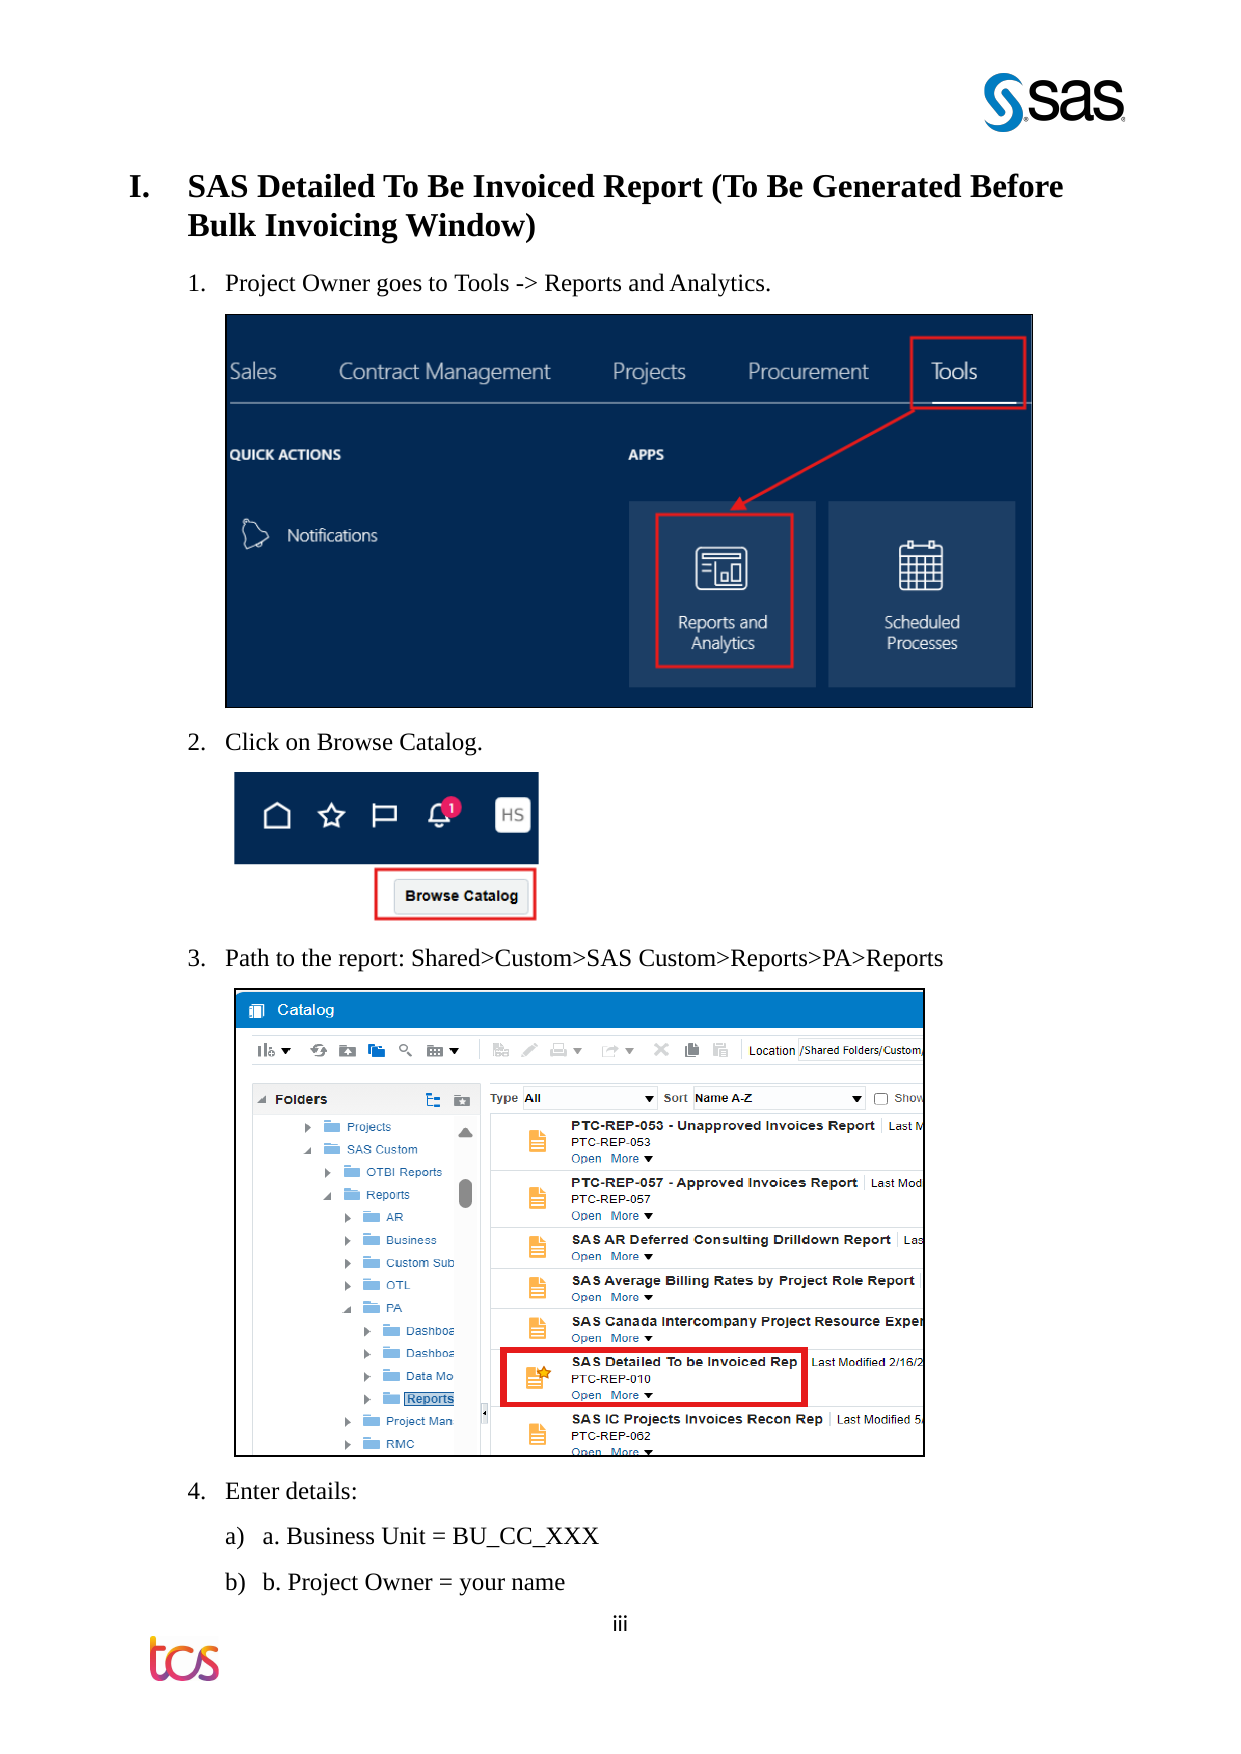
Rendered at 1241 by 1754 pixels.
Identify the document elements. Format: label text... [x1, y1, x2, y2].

picture [236, 990, 923, 1455]
text b. Project Owner = your name [225, 1567, 1090, 1595]
text Path to the report: Shared>Custom>SAS Custom>Reports>PA>Reports [187, 943, 1090, 971]
text Click on Browse Catalog. [187, 727, 1090, 756]
picture [227, 315, 1032, 707]
subtitle SAS Detailed To Be Invoiced Report (To Be Generated Before Bulk Invoicing Window) [150, 167, 1090, 243]
text a. Business Unit = BU_CC_XXX [225, 1521, 1090, 1550]
text Project Owner goes to Tools -> Reports and Analytics. [187, 268, 1090, 297]
text Enter details: [187, 1476, 1090, 1504]
picture [150, 1636, 219, 1681]
picture [234, 772, 539, 924]
picture [984, 73, 1125, 132]
